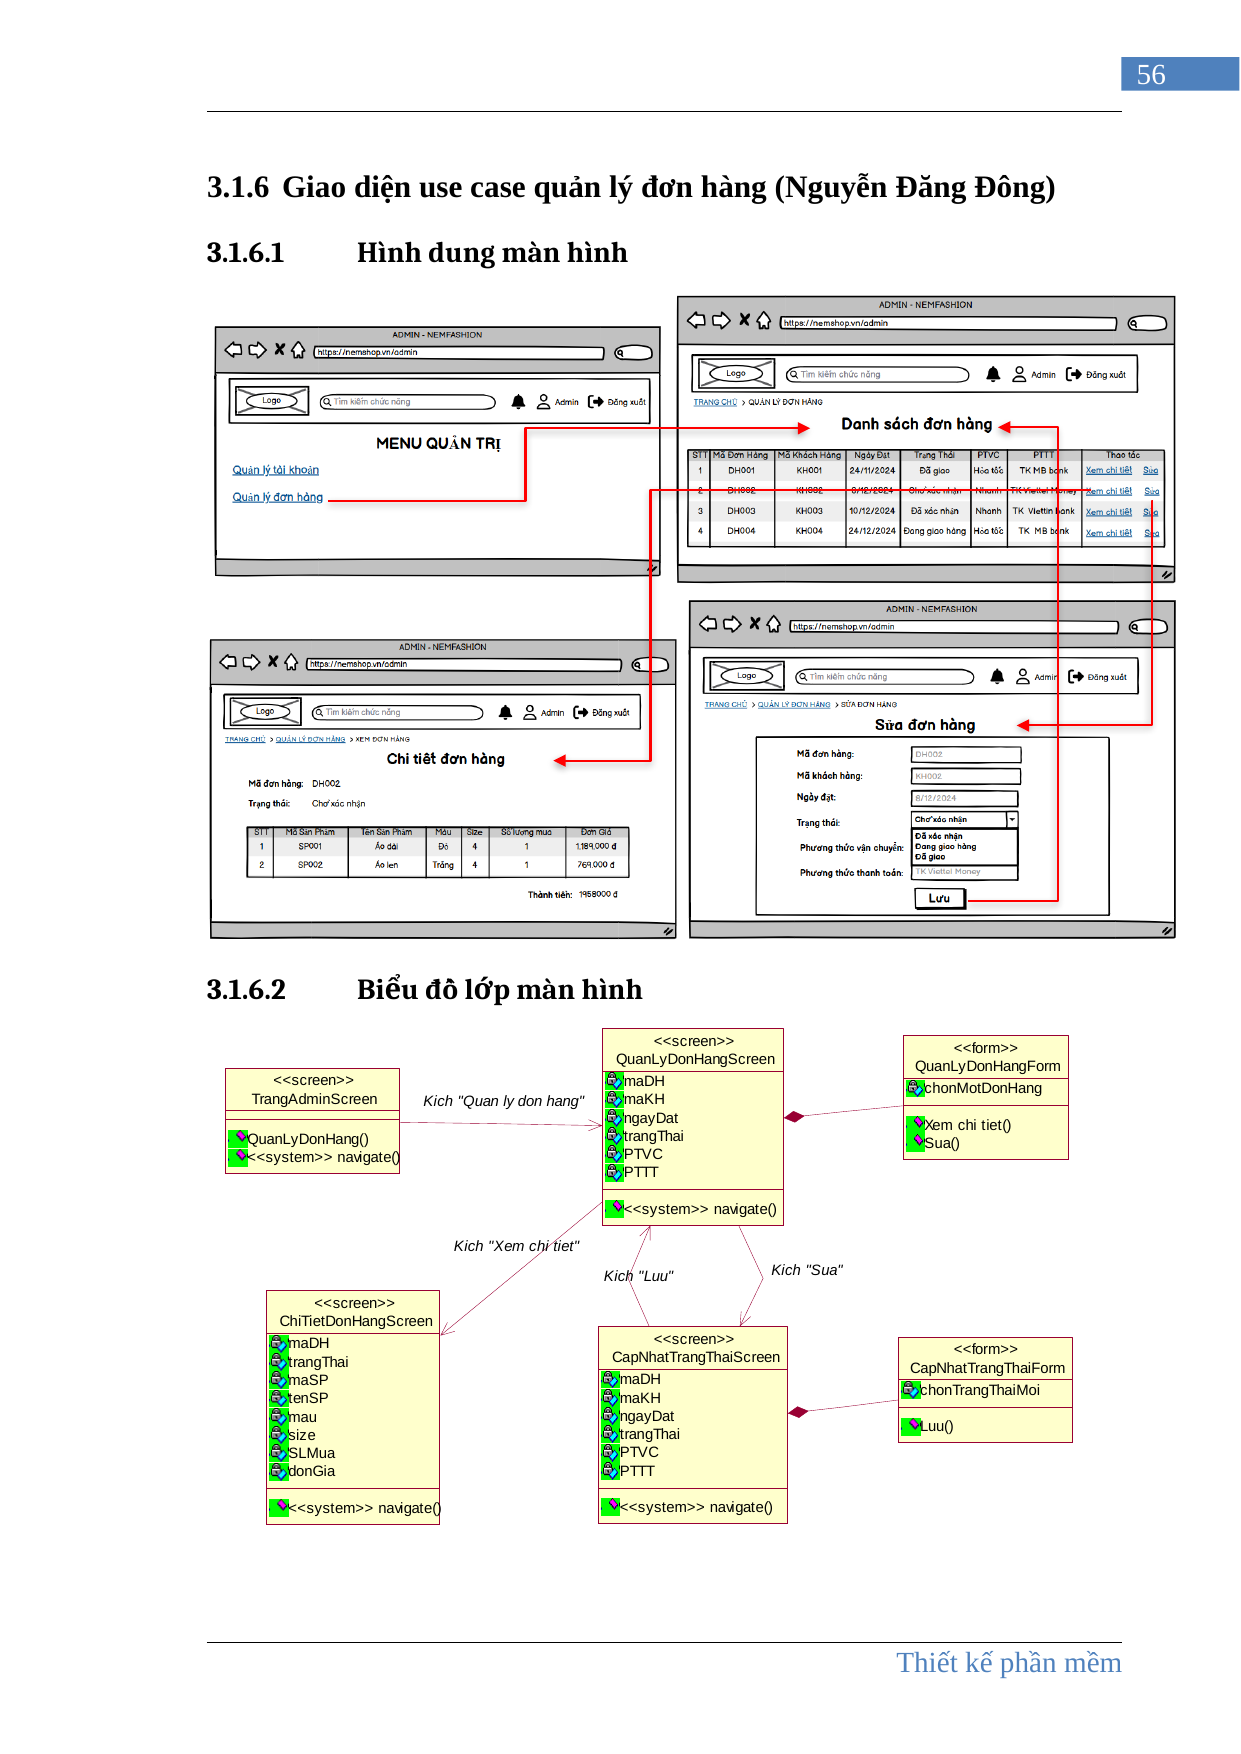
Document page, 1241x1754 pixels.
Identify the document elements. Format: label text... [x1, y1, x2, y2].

picture [206, 635, 678, 942]
picture [685, 595, 1178, 942]
subtitle Giao diện use case quản lý đơn hàng (Nguyễn Đăng Đông) [207, 168, 1122, 204]
picture [673, 491, 1057, 586]
subtitle Biểu đồ lớp màn hình [207, 973, 1122, 1006]
picture [652, 491, 666, 586]
picture [1059, 595, 1151, 724]
picture [673, 292, 1179, 586]
picture [206, 308, 666, 586]
subtitle Hình dung màn hình [207, 236, 1122, 269]
